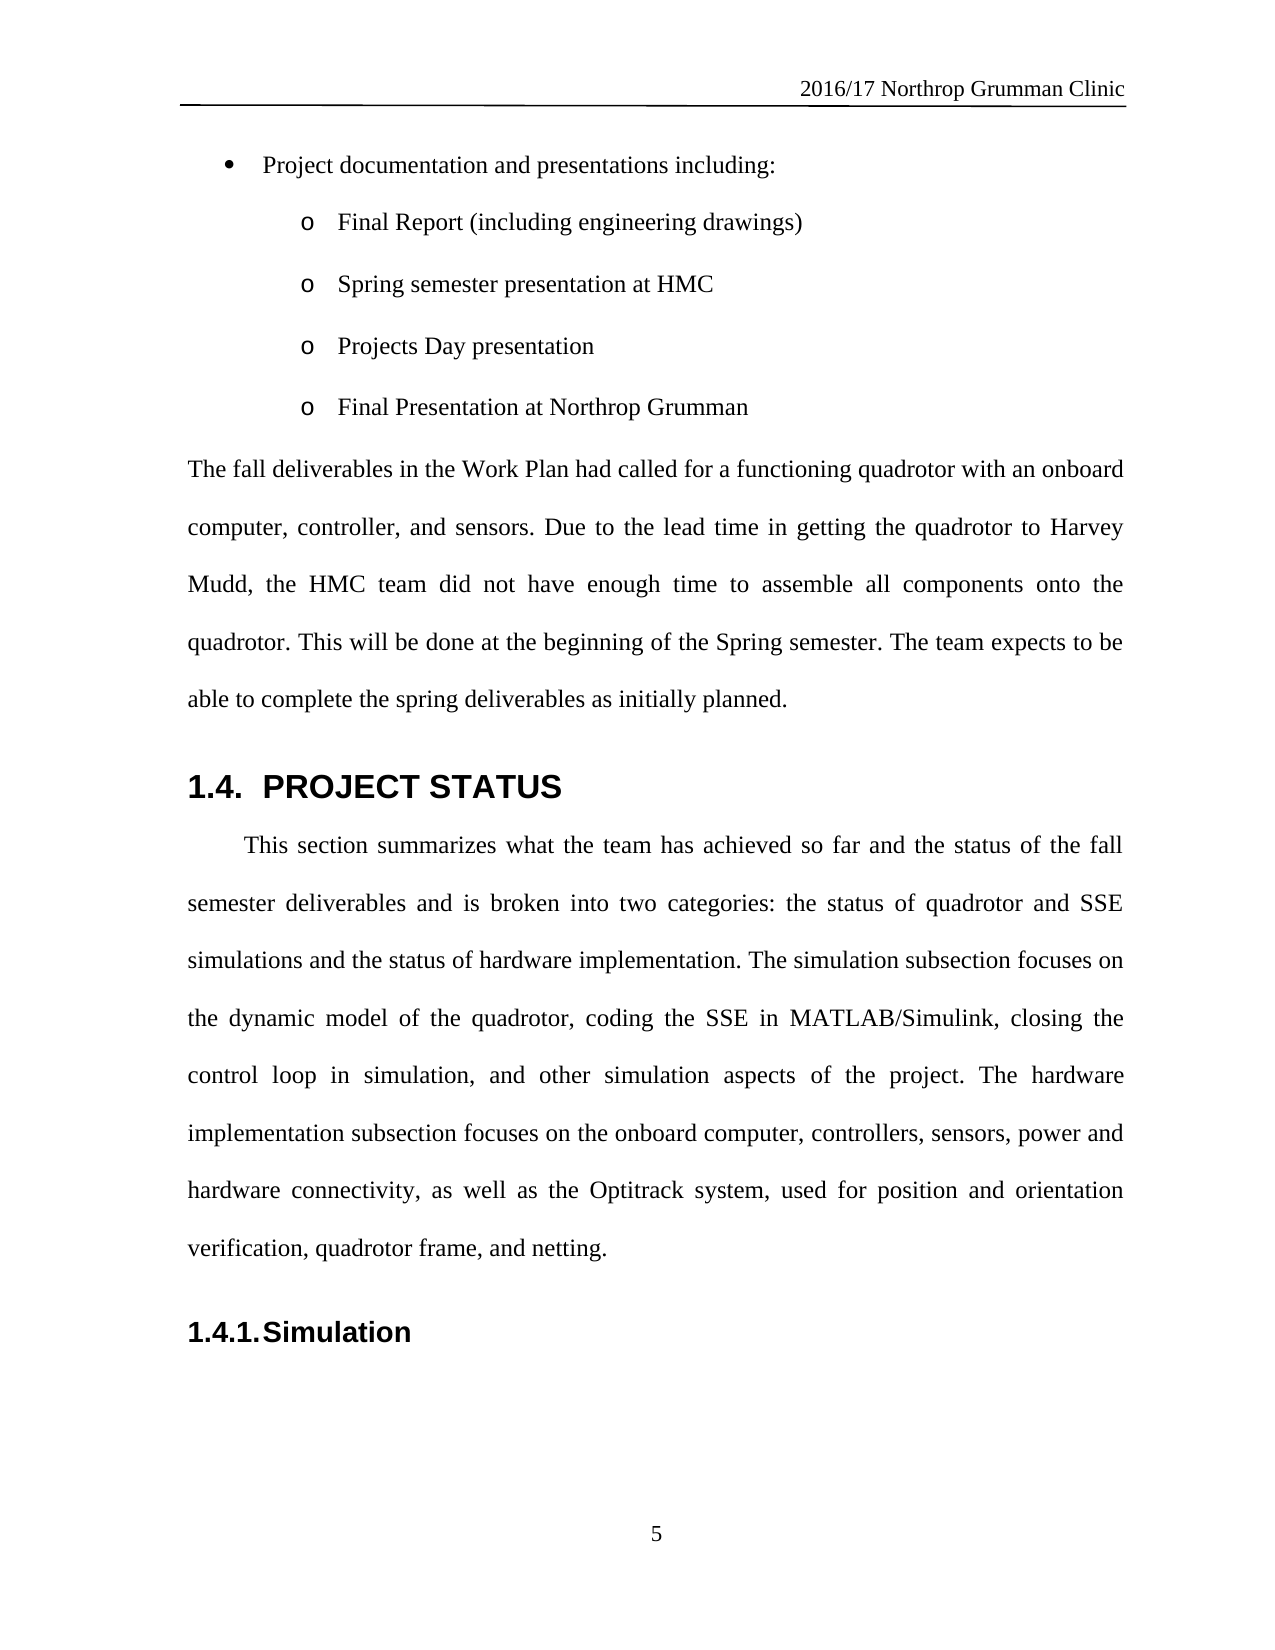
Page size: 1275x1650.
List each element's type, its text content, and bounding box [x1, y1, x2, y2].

list Projects Day presentation [300, 331, 1125, 362]
subtitle Project status [187, 767, 1125, 805]
list Final Presentation at Northrop Grumman [300, 392, 1125, 423]
text This section summarizes what the team has achieved so far and the status of the fall semester deliverables and is broken into two categories: the status of quadrotor and SSE simulations and the status of hardware implementation. The simulation subsection focuses on the dynamic model of the quadrotor, coding the SSE in MATLAB/Simulink, closing the control loop in simulation, and other simulation aspects of the project. The hardware implementation subsection focuses on the onboard computer, controllers, sensors, power and hardware connectivity, as well as the Optitrack system, used for position and orientation verification, quadrotor frame, and netting. [187, 830, 1125, 1261]
text The fall deliverables in the Work Plan had called for a functioning quadrotor with an onboard computer, controller, and sensors. Due to the lead time in getting the quadrotor to Harvey Mudd, the HMC team did not have enough time to assemble all components onto the quadrotor. This will be done at the beginning of the Spring semester. The team expects to be able to complete the spring deliverables as initially planned. [187, 454, 1125, 713]
list Spring semester presentation at HMC [300, 269, 1125, 300]
list Project documentation and presentations including: [225, 150, 1125, 179]
list Final Report (including engineering drawings) [300, 207, 1125, 238]
subtitle Simulation [187, 1315, 1125, 1349]
